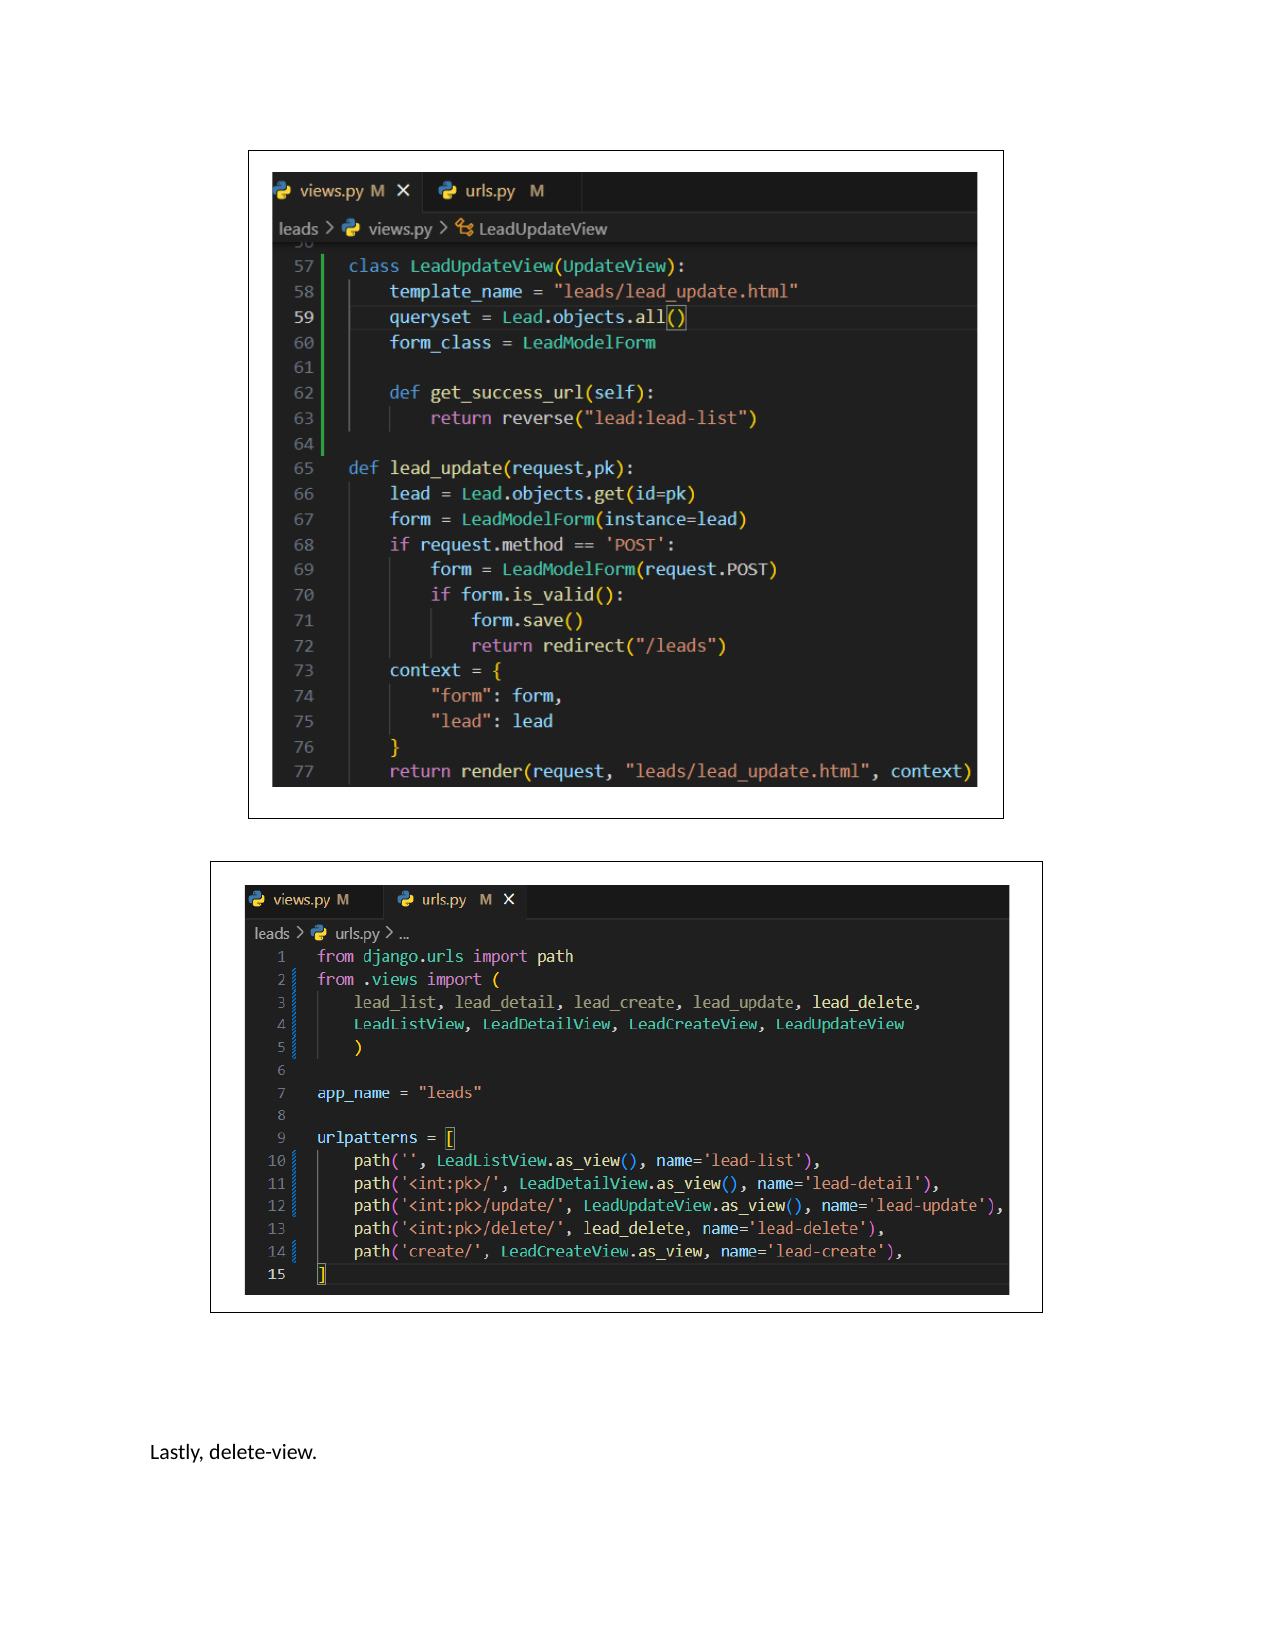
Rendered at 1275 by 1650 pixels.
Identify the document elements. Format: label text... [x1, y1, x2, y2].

table_header [249, 151, 1003, 818]
picture [271, 172, 978, 786]
picture [243, 885, 1009, 1294]
table_header [211, 862, 1042, 1312]
text Lastly, delete-view. [150, 1438, 1125, 1465]
